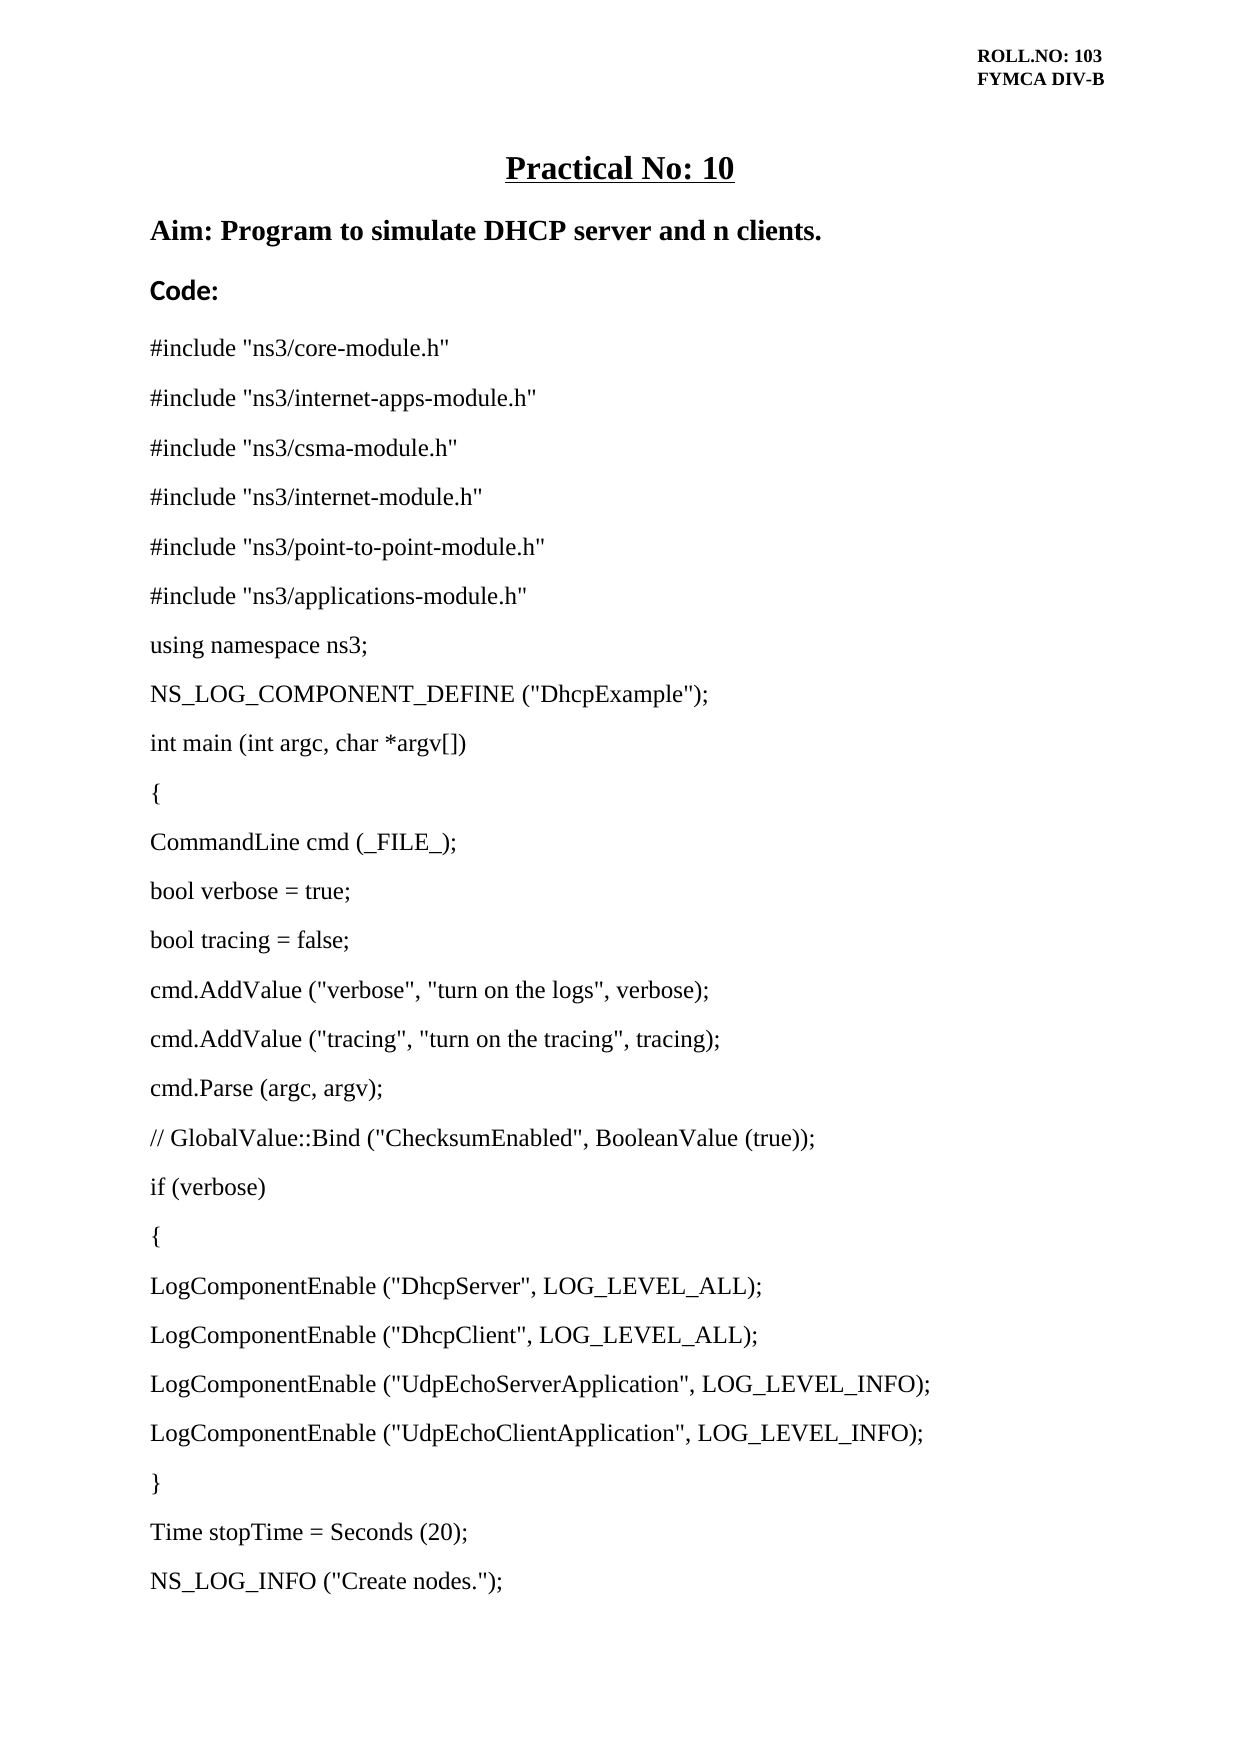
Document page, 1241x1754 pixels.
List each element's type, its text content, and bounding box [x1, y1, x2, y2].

text cmd.AddValue ("verbose", "turn on the logs", verbose); cmd.AddValue ("tracing", "turn on the tracing", tracing); cmd.Parse (argc, argv); [150, 975, 781, 1102]
text { [150, 1221, 1207, 1250]
text Aim: Program to simulate DHCP server and n clients. [150, 213, 1207, 246]
text LogComponentEnable ("DhcpServer", LOG_LEVEL_ALL); LogComponentEnable ("DhcpClient", LOG_LEVEL_ALL); LogComponentEnable ("UdpEchoServerApplication", LOG_LEVEL_INFO); LogComponentEnable ("UdpEchoClientApplication", LOG_LEVEL_INFO); [150, 1271, 966, 1447]
text #include "ns3/point-to-point-module.h" #include "ns3/applications-module.h" using namespace ns3; [150, 532, 548, 659]
text Time stopTime = Seconds (20); NS_LOG_INFO ("Create nodes."); [150, 1517, 548, 1595]
subtitle Code: [150, 272, 1207, 308]
text bool tracing = false; [150, 926, 1207, 954]
text NS_LOG_COMPONENT_DEFINE ("DhcpExample"); int main (int argc, char *argv[]) [150, 679, 709, 757]
text // GlobalValue::Bind ("ChecksumEnabled", BooleanValue (true)); if (verbose) [150, 1123, 824, 1201]
text { [150, 778, 1207, 806]
text #include "ns3/core-module.h" #include "ns3/internet-apps-module.h" #include "ns3/csma-module.h" #include "ns3/internet-module.h" [150, 333, 537, 511]
text } [150, 1468, 1207, 1497]
text Practical No: 10 [104, 148, 1136, 187]
text CommandLine cmd (_FILE_); bool verbose = true; [150, 827, 493, 905]
